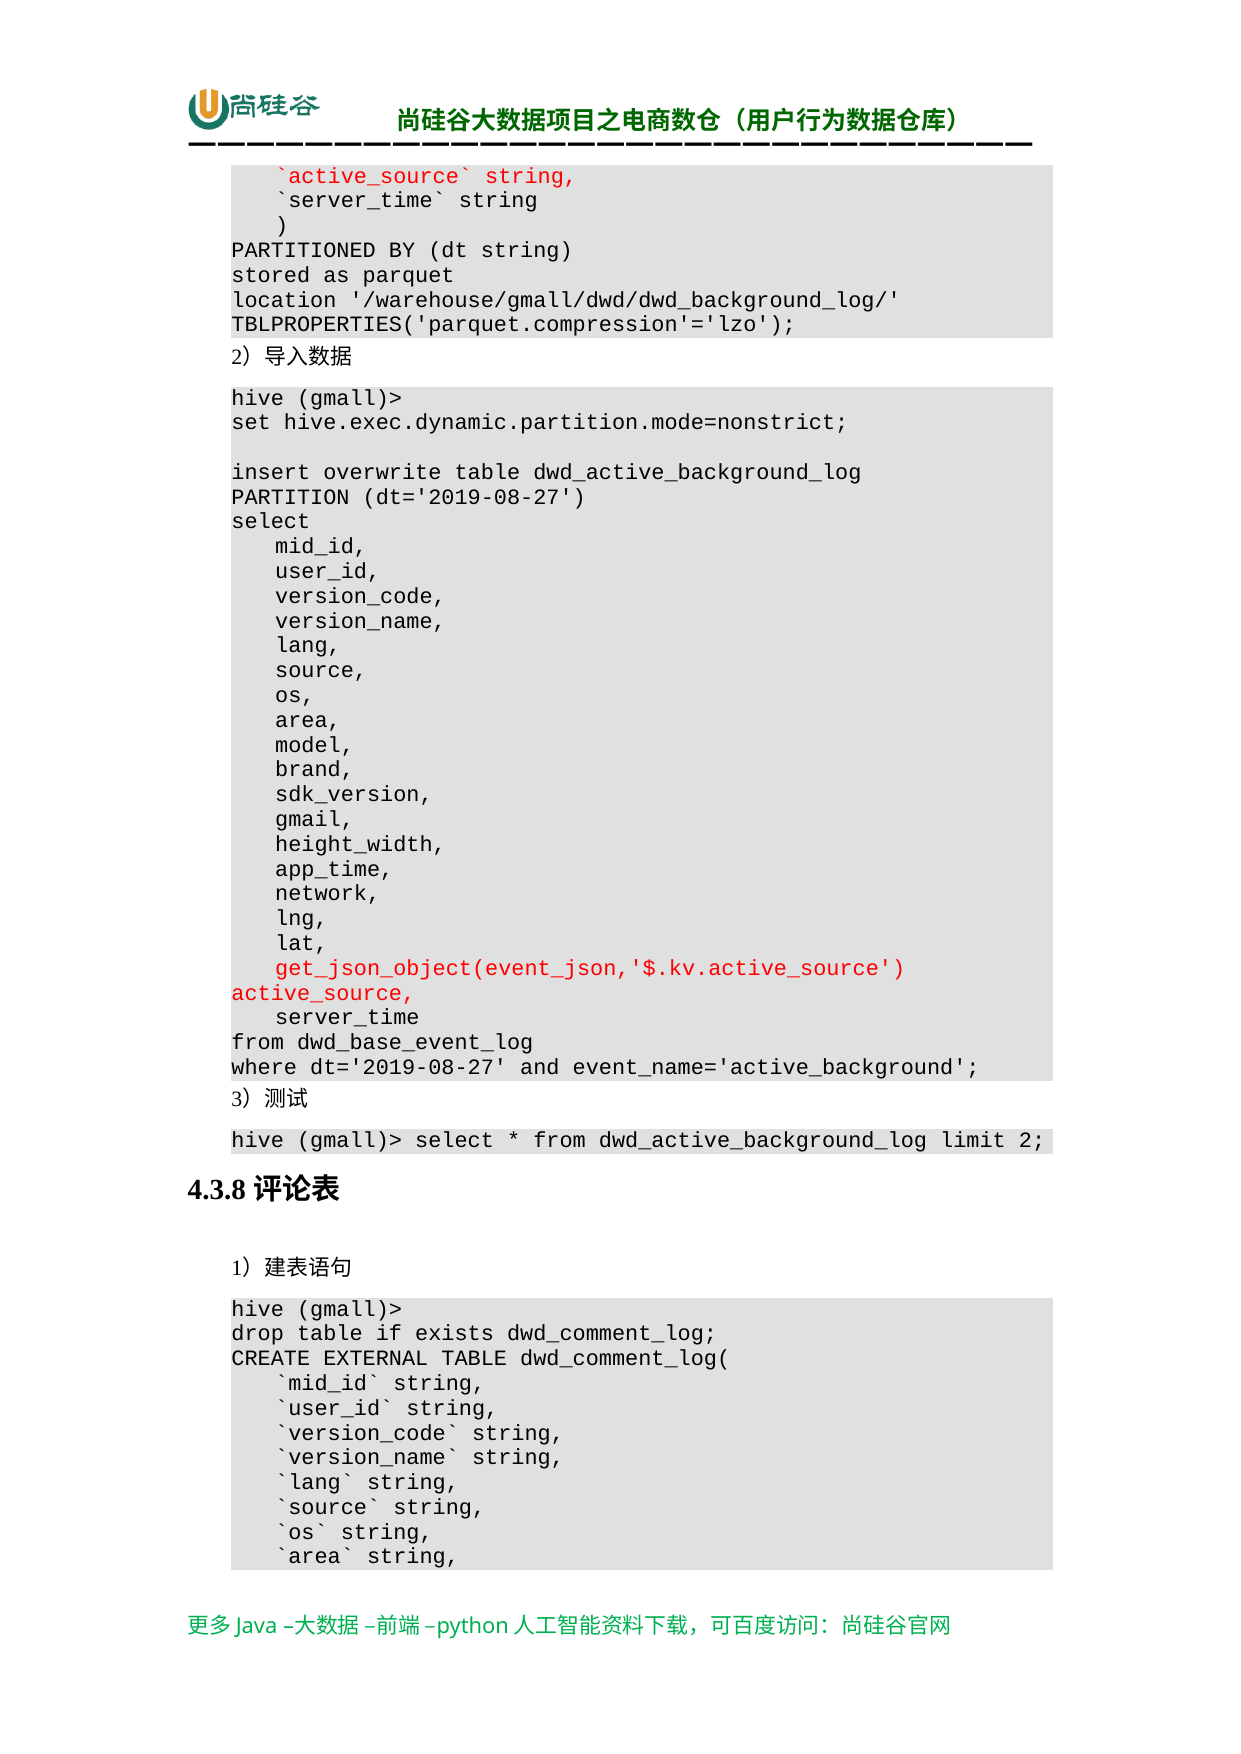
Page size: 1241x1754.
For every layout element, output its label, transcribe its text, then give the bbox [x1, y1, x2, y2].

text ) [231, 214, 1053, 239]
text set hive.exec.dynamic.partition.mode=nonstrict; [231, 411, 1053, 436]
text version_name, [231, 610, 1053, 634]
text get_json_object(event_json,'$.kv.active_source') active_source, [231, 957, 1053, 1006]
text hive (gmall)> select * from dwd_active_background_log limit 2; [231, 1129, 1053, 1154]
text sdk_version, [231, 783, 1053, 808]
text 1）建表语句 [187, 1249, 1053, 1282]
text gmail, [231, 808, 1053, 833]
text `source` string, [231, 1496, 1053, 1521]
text height_width, [231, 833, 1053, 858]
text TBLPROPERTIES('parquet.compression'='lzo'); [231, 313, 1053, 338]
text CREATE EXTERNAL TABLE dwd_comment_log( [231, 1347, 1053, 1372]
text user_id, [231, 560, 1053, 585]
text location '/warehouse/gmall/dwd/dwd_background_log/' [231, 289, 1053, 313]
text network, [231, 882, 1053, 907]
text hive (gmall)> [231, 387, 1053, 411]
text app_time, [231, 858, 1053, 882]
text 2）导入数据 [187, 338, 1053, 371]
text `user_id` string, [231, 1397, 1053, 1422]
text insert overwrite table dwd_active_background_log [231, 461, 1053, 486]
text `active_source` string, [231, 165, 1053, 189]
text lat, [231, 932, 1053, 957]
text `area` string, [231, 1546, 1053, 1570]
text lang, [231, 634, 1053, 659]
text select [231, 511, 1053, 535]
text brand, [231, 758, 1053, 783]
text 3）测试 [187, 1081, 1053, 1113]
text PARTITION (dt='2019-08-27') [231, 486, 1053, 511]
text `version_name` string, [231, 1446, 1053, 1471]
text version_code, [231, 585, 1053, 610]
text area, [231, 709, 1053, 734]
text `server_time` string [231, 189, 1053, 214]
subtitle 4.3.8 评论表 [187, 1154, 1053, 1219]
text stored as parquet [231, 264, 1053, 289]
text mid_id, [231, 535, 1053, 560]
picture [187, 88, 320, 130]
text where dt='2019-08-27' and event_name='active_background'; [231, 1056, 1053, 1081]
text PARTITIONED BY (dt string) [231, 239, 1053, 264]
text `version_code` string, [231, 1422, 1053, 1446]
text os, [231, 684, 1053, 709]
text from dwd_base_event_log [231, 1031, 1053, 1056]
text `os` string, [231, 1521, 1053, 1546]
text lng, [231, 907, 1053, 932]
text `lang` string, [231, 1471, 1053, 1496]
text model, [231, 734, 1053, 758]
text drop table if exists dwd_comment_log; [231, 1322, 1053, 1347]
text server_time [231, 1006, 1053, 1031]
text hive (gmall)> [231, 1298, 1053, 1322]
text source, [231, 659, 1053, 684]
text `mid_id` string, [231, 1372, 1053, 1397]
